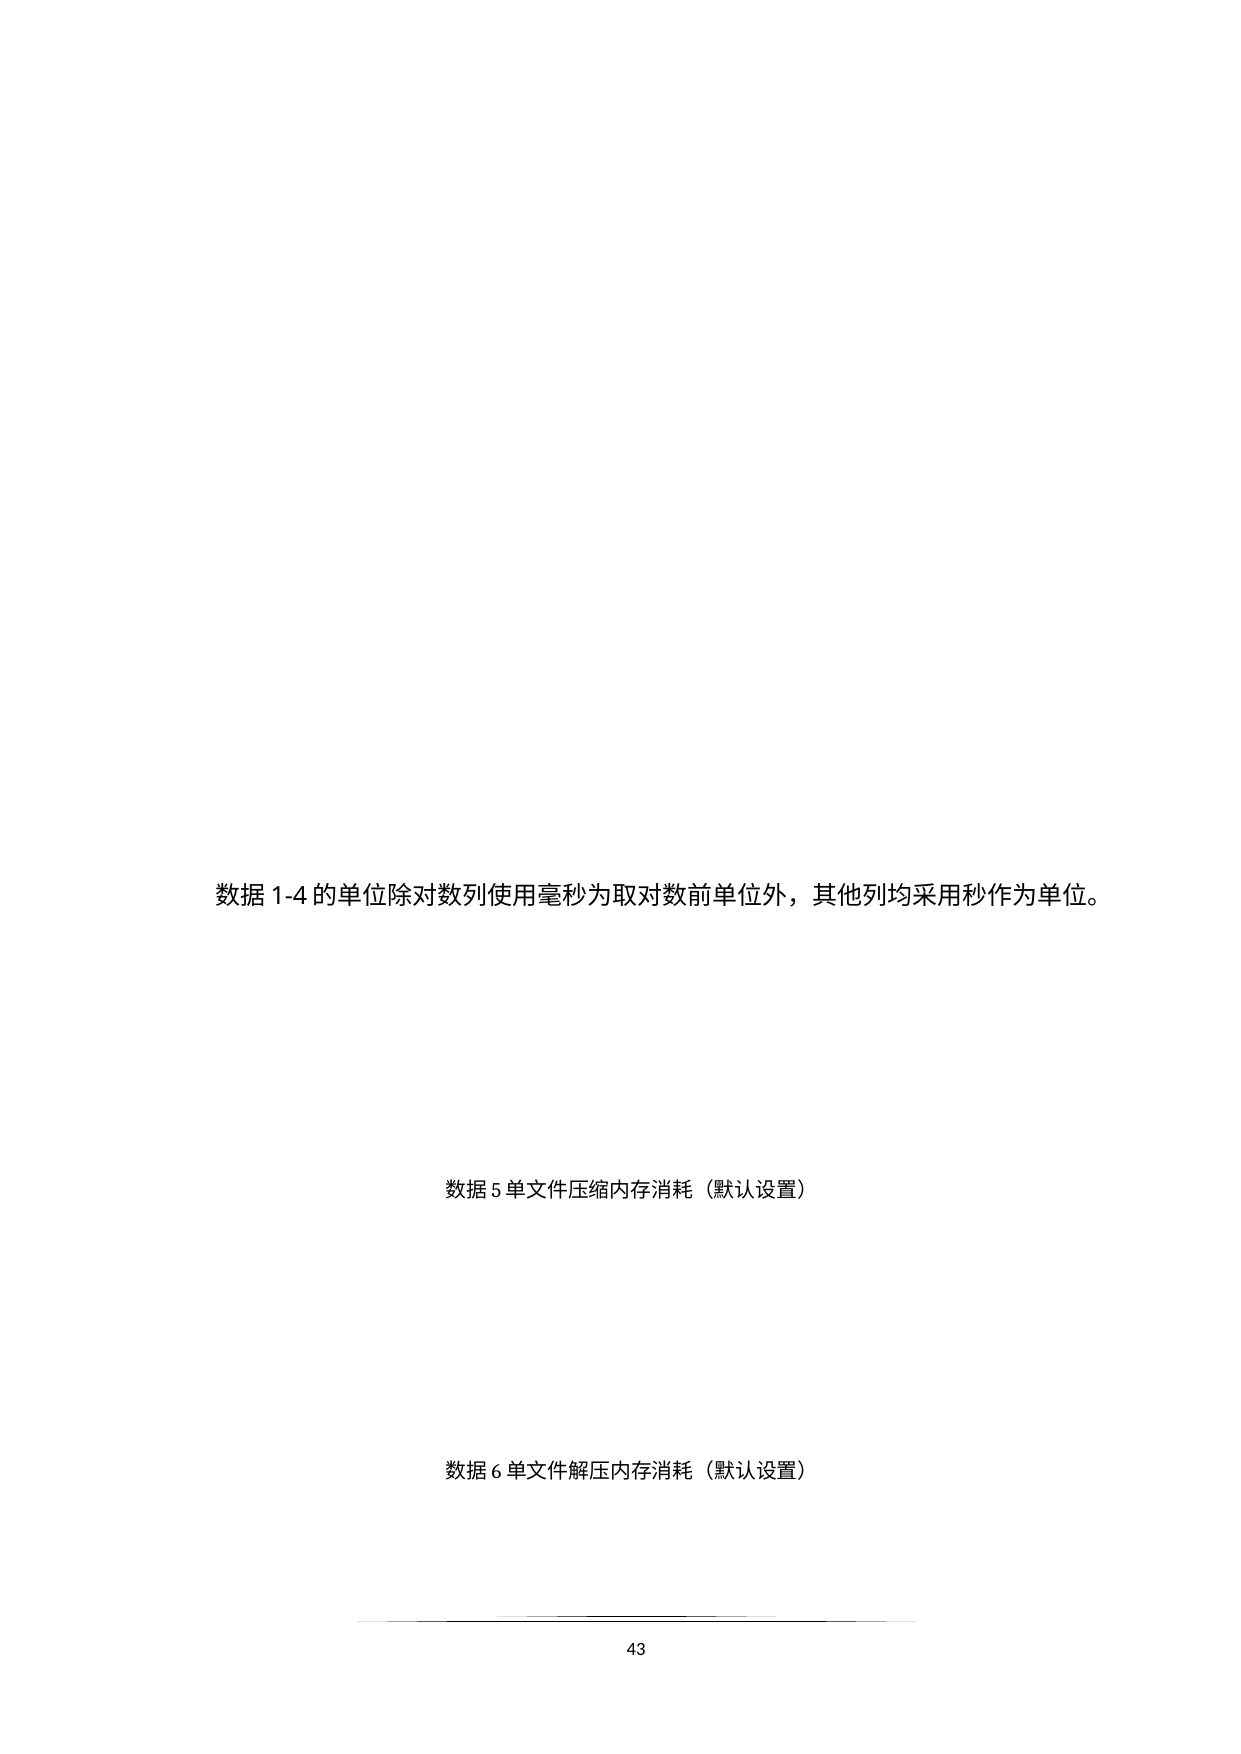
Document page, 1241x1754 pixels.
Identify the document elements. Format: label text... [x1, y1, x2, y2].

text 数据1-4的单位除对数列使用毫秒为取对数前单位外，其他列均采用秒作为单位。 [165, 146, 1106, 926]
